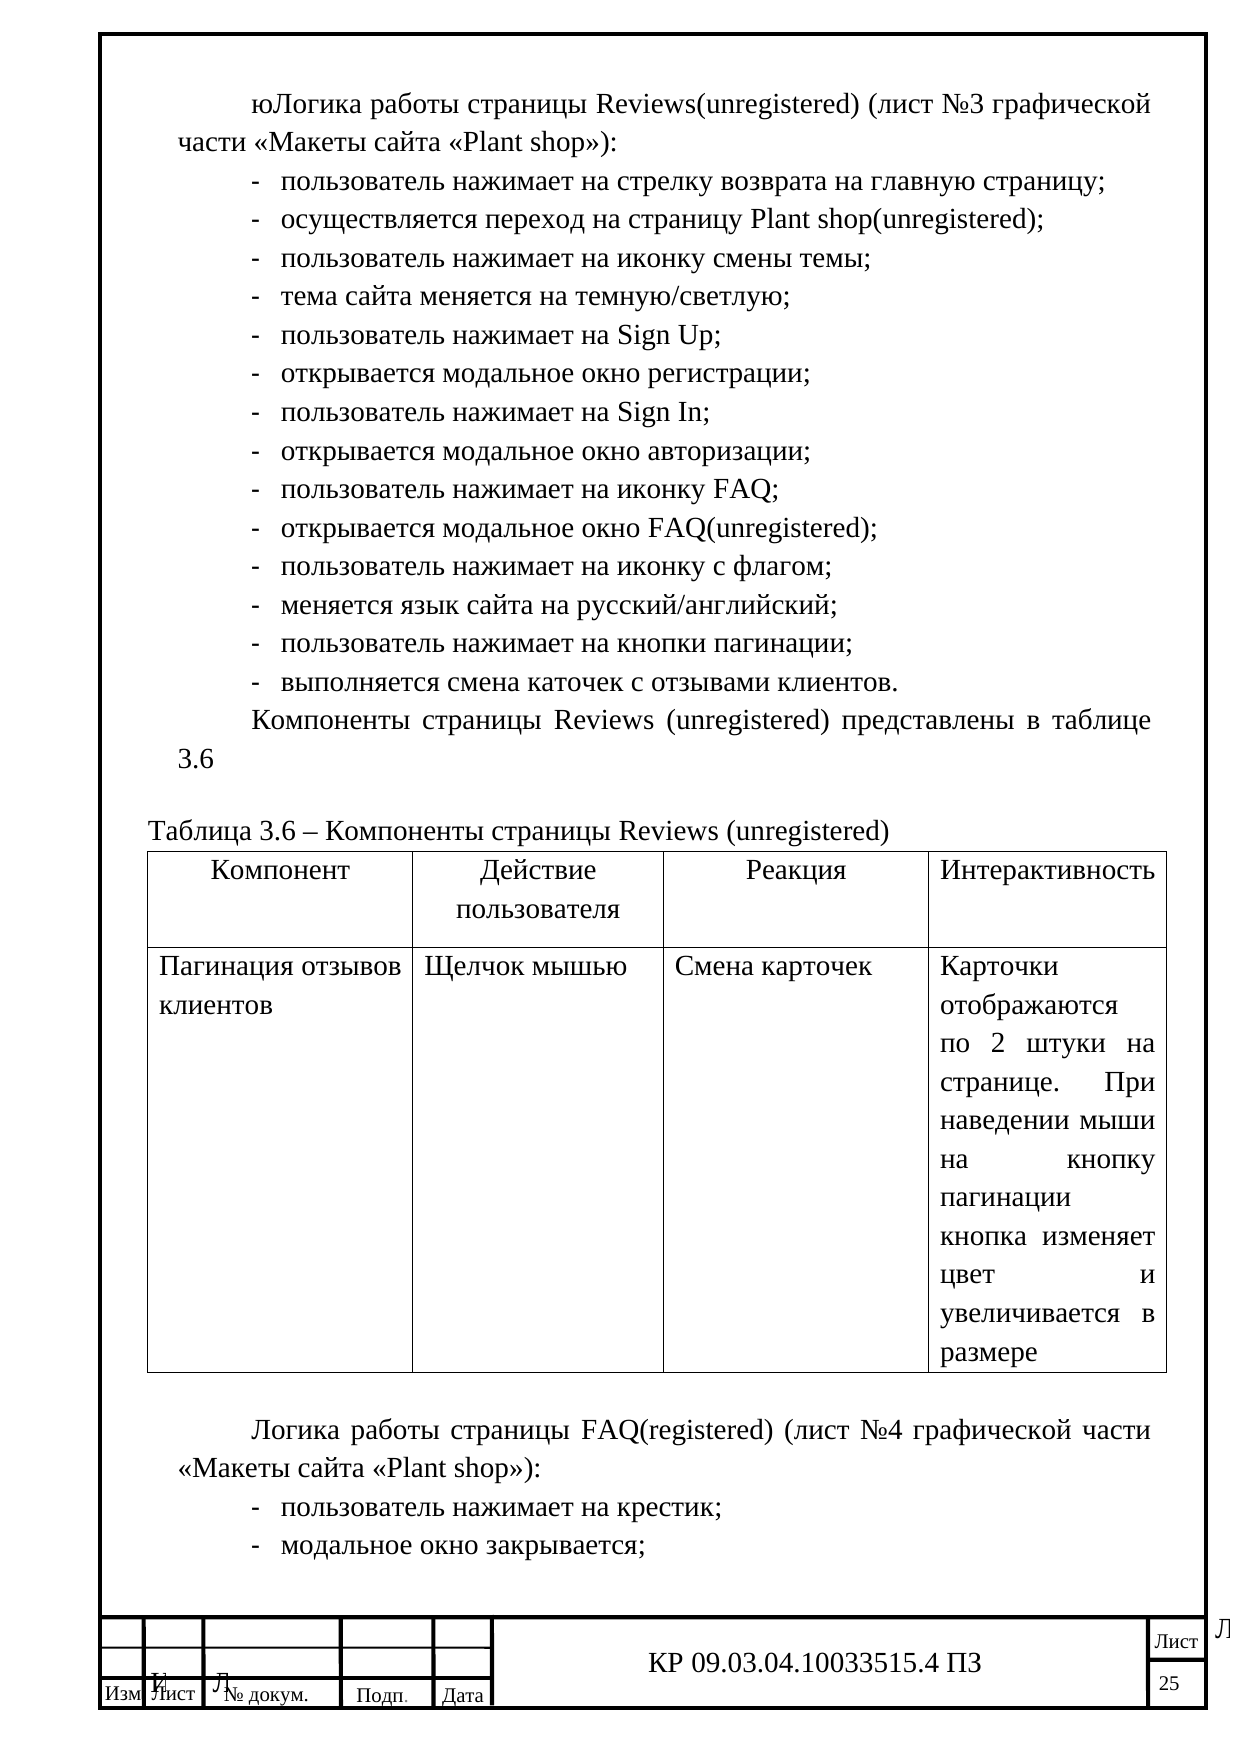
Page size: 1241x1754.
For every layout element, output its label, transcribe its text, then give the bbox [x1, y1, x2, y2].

list пользователь нажимает на кнопки пагинации; [251, 625, 1152, 659]
text юЛогика работы страницы Reviews(unregistered) (лист №3 графической части «Макеты сайта «Plant shop»): [177, 86, 1152, 158]
text Компоненты страницы Reviews (unregistered) представлены в таблице 3.6 [177, 702, 1152, 774]
table_cell Смена карточек [664, 948, 928, 1372]
table_cell Пагинация отзывов клиентов [148, 948, 412, 1372]
list пользователь нажимает на Sign In; [251, 394, 1152, 428]
text Логика работы страницы FAQ(registered) (лист №4 графической части «Макеты сайта «Plant shop»): [177, 1412, 1152, 1484]
list пользователь нажимает на стрелку возврата на главную страницу; [251, 163, 1152, 196]
table_header Компонент [148, 852, 412, 947]
list тема сайта меняется на темную/светлую; [251, 278, 1152, 312]
table_header Действие пользователя [413, 852, 663, 947]
list пользователь нажимает на иконку с флагом; [251, 548, 1152, 582]
table_cell Карточки отображаются по 2 штуки на странице. При наведении мыши на кнопку пагинации кнопка изменяет цвет и увеличивается в размере [929, 948, 1166, 1372]
table_header Реакция [664, 852, 928, 947]
list пользователь нажимает на иконку FAQ; [251, 471, 1152, 505]
list осуществляется переход на страницу Plant shop(unregistered); [251, 201, 1152, 235]
list модальное окно закрывается; [251, 1527, 1152, 1561]
table_header Интерактивность [929, 852, 1166, 947]
list пользователь нажимает на Sign Up; [251, 317, 1152, 351]
list открывается модальное окно регистрации; [251, 356, 1152, 389]
text Таблицa 3.6 – Компоненты страницы Reviews (unregistered) [148, 813, 1152, 846]
list открывается модальное окно авторизации; [251, 433, 1152, 466]
list меняется язык сайта на русский/английский; [251, 587, 1152, 620]
list выполняется смена каточек с отзывами клиентов. [251, 664, 1152, 697]
list открывается модальное окно FAQ(unregistered); [251, 510, 1152, 543]
table_cell Щелчок мышью [413, 948, 663, 1372]
list пользователь нажимает на иконку смены темы; [251, 240, 1152, 273]
list пользователь нажимает на крестик; [251, 1489, 1152, 1522]
